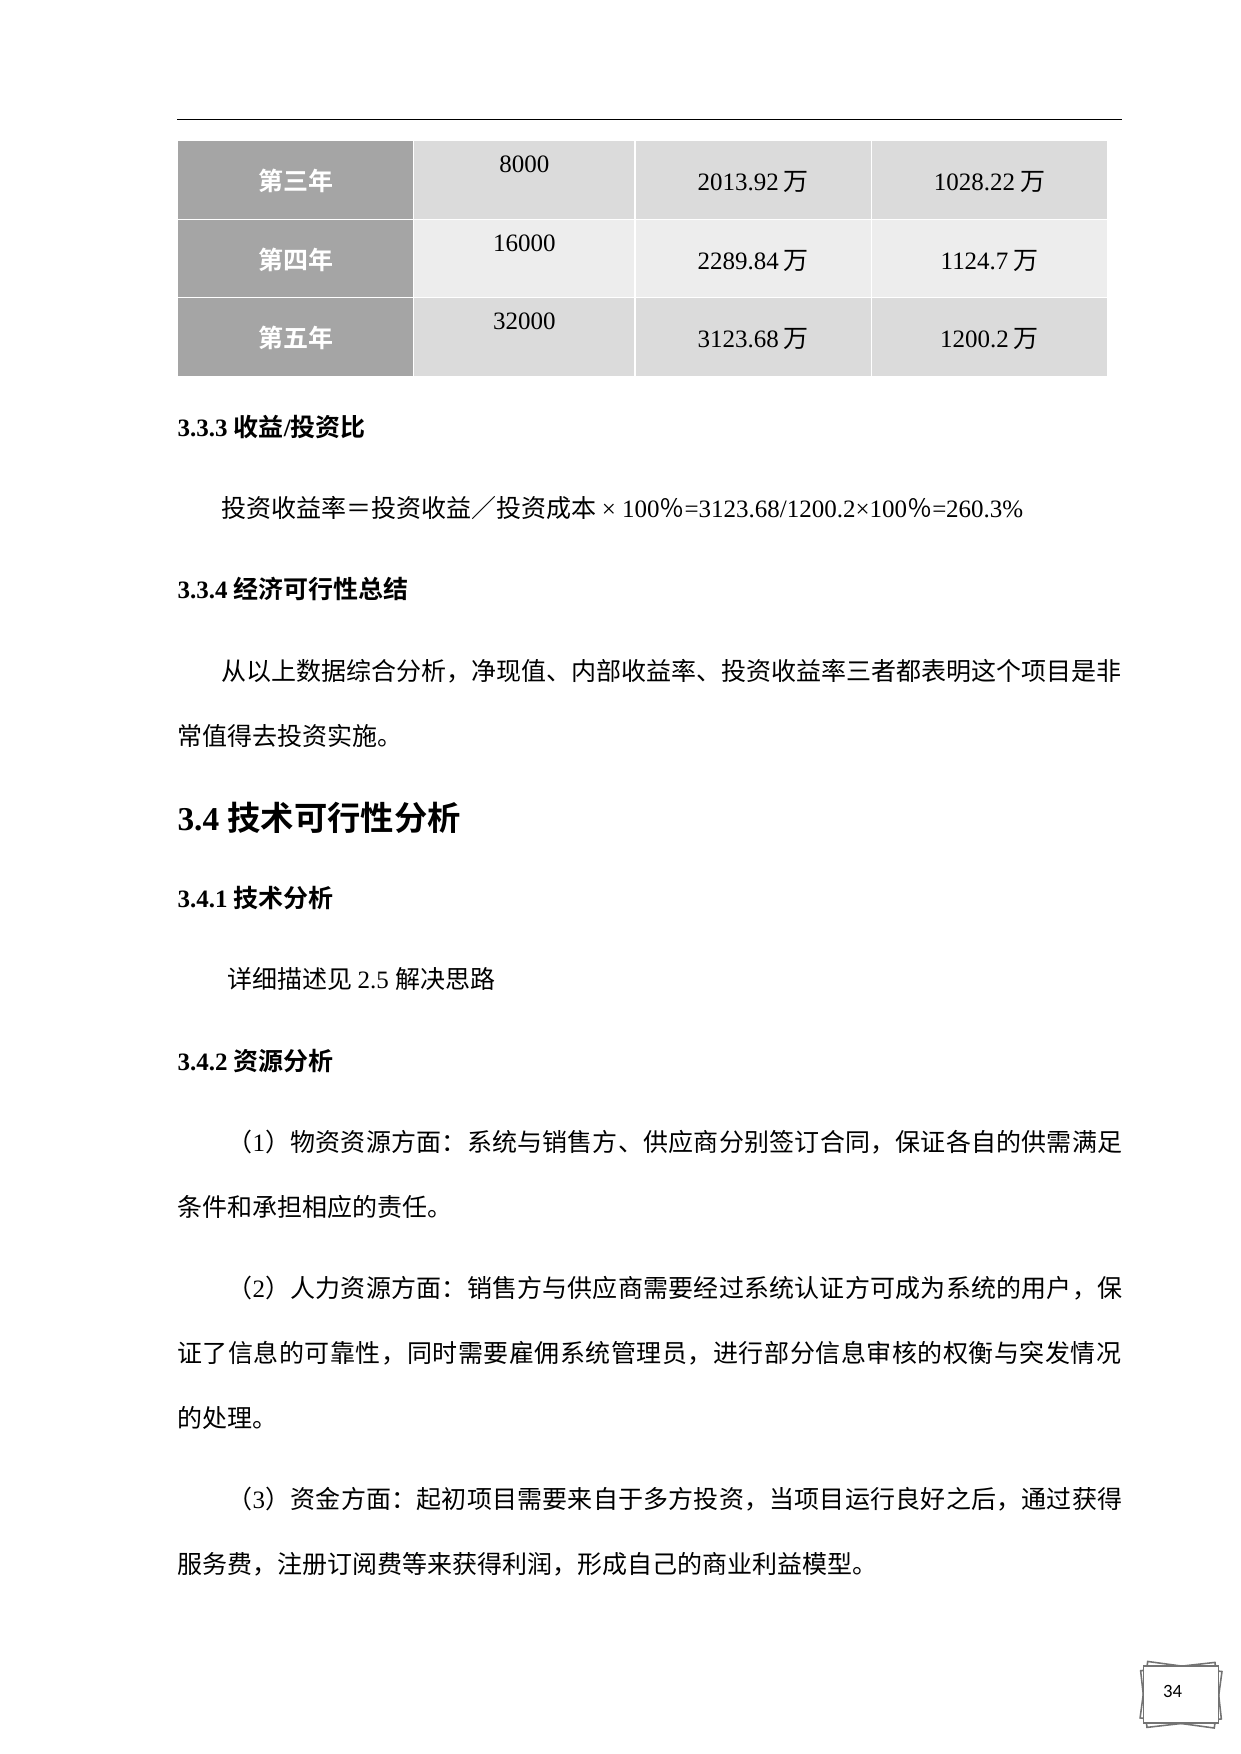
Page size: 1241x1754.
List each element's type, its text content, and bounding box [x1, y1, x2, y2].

text 详细描述见2.5 解决思路 [177, 946, 1122, 1011]
table_cell 8000 [414, 141, 634, 219]
text 从以上数据综合分析，净现值、内部收益率、投资收益率三者都表明这个项目是非常值得去投资实施。 [177, 637, 1122, 767]
subtitle 3.4.2 资源分析 [177, 1027, 1122, 1092]
text （1）物资资源方面：系统与销售方、供应商分别签订合同，保证各自的供需满足条件和承担相应的责任。 [177, 1108, 1122, 1238]
table_cell 1200.2万 [872, 298, 1107, 376]
table_cell 第五年 [178, 298, 413, 376]
text （2）人力资源方面：销售方与供应商需要经过系统认证方可成为系统的用户，保证了信息的可靠性，同时需要雇佣系统管理员，进行部分信息审核的权衡与突发情况的处理。 [177, 1254, 1122, 1449]
table_cell 16000 [414, 220, 634, 297]
table_cell 3123.68万 [636, 298, 871, 376]
table_cell 第三年 [178, 141, 413, 219]
table_cell 2289.84万 [636, 220, 871, 297]
subtitle 3.3.3 收益/投资比 [177, 393, 1122, 458]
table_cell 第四年 [178, 220, 413, 297]
subtitle 3.4.1 技术分析 [177, 864, 1122, 929]
table_cell 2013.92万 [636, 141, 871, 219]
subtitle 3.4 技术可行性分析 [177, 783, 1122, 848]
table_cell 1124.7万 [872, 220, 1107, 297]
text （3）资金方面：起初项目需要来自于多方投资，当项目运行良好之后，通过获得服务费，注册订阅费等来获得利润，形成自己的商业利益模型。 [177, 1466, 1122, 1596]
text 投资收益率＝投资收益∕投资成本 × 100％=3123.68/1200.2×100％=260.3% [177, 474, 1122, 539]
subtitle 3.3.4 经济可行性总结 [177, 556, 1122, 621]
table_cell 1028.22万 [872, 141, 1107, 219]
table_cell 32000 [414, 298, 634, 376]
